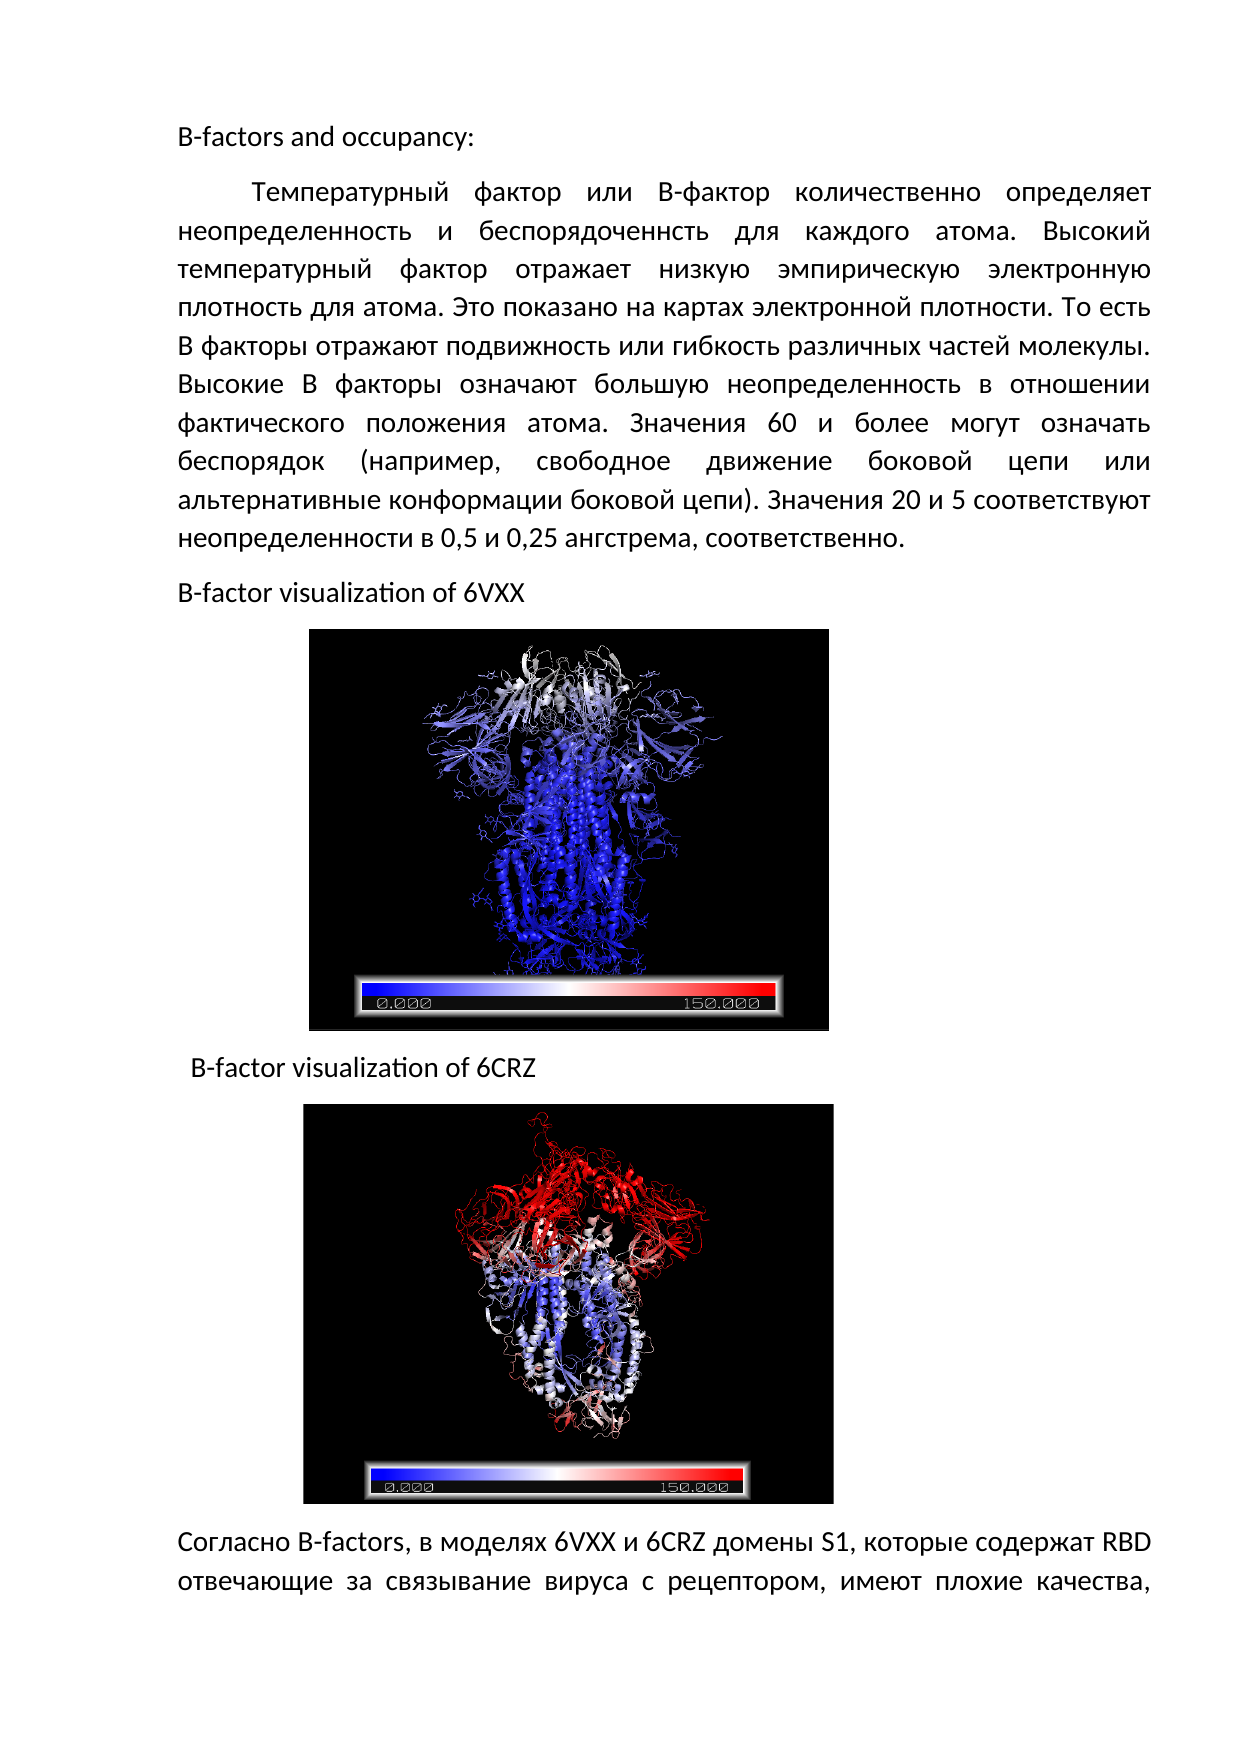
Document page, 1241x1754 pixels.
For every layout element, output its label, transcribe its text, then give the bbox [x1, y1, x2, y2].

picture [303, 1104, 834, 1504]
text B-factor visualization of 6VXX [177, 574, 1152, 610]
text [177, 1523, 1152, 1598]
text B-factor visualization of 6CRZ [177, 1049, 1152, 1085]
text B-factors and occupancy: [177, 118, 1152, 154]
picture [309, 629, 829, 1031]
text Температурный фактор или B-фактор количественно определяет неопределенность и беспорядоченнсть для каждого атома. Высокий температурный фактор отражает низкую эмпирическую электронную плотность для атома. Это показано на картах электронной плотности. То есть B факторы отражают подвижность или гибкость различных частей молекулы. Высокие B факторы означают большую неопределенность в отношении фактического положения атома. Значения 60 и более могут означать беспорядок (например, свободное движение боковой цепи или альтернативные конформации боковой цепи). Значения 20 и 5 соответствуют неопределенности в 0,5 и 0,25 ангстрема, соответственно. [177, 173, 1152, 555]
